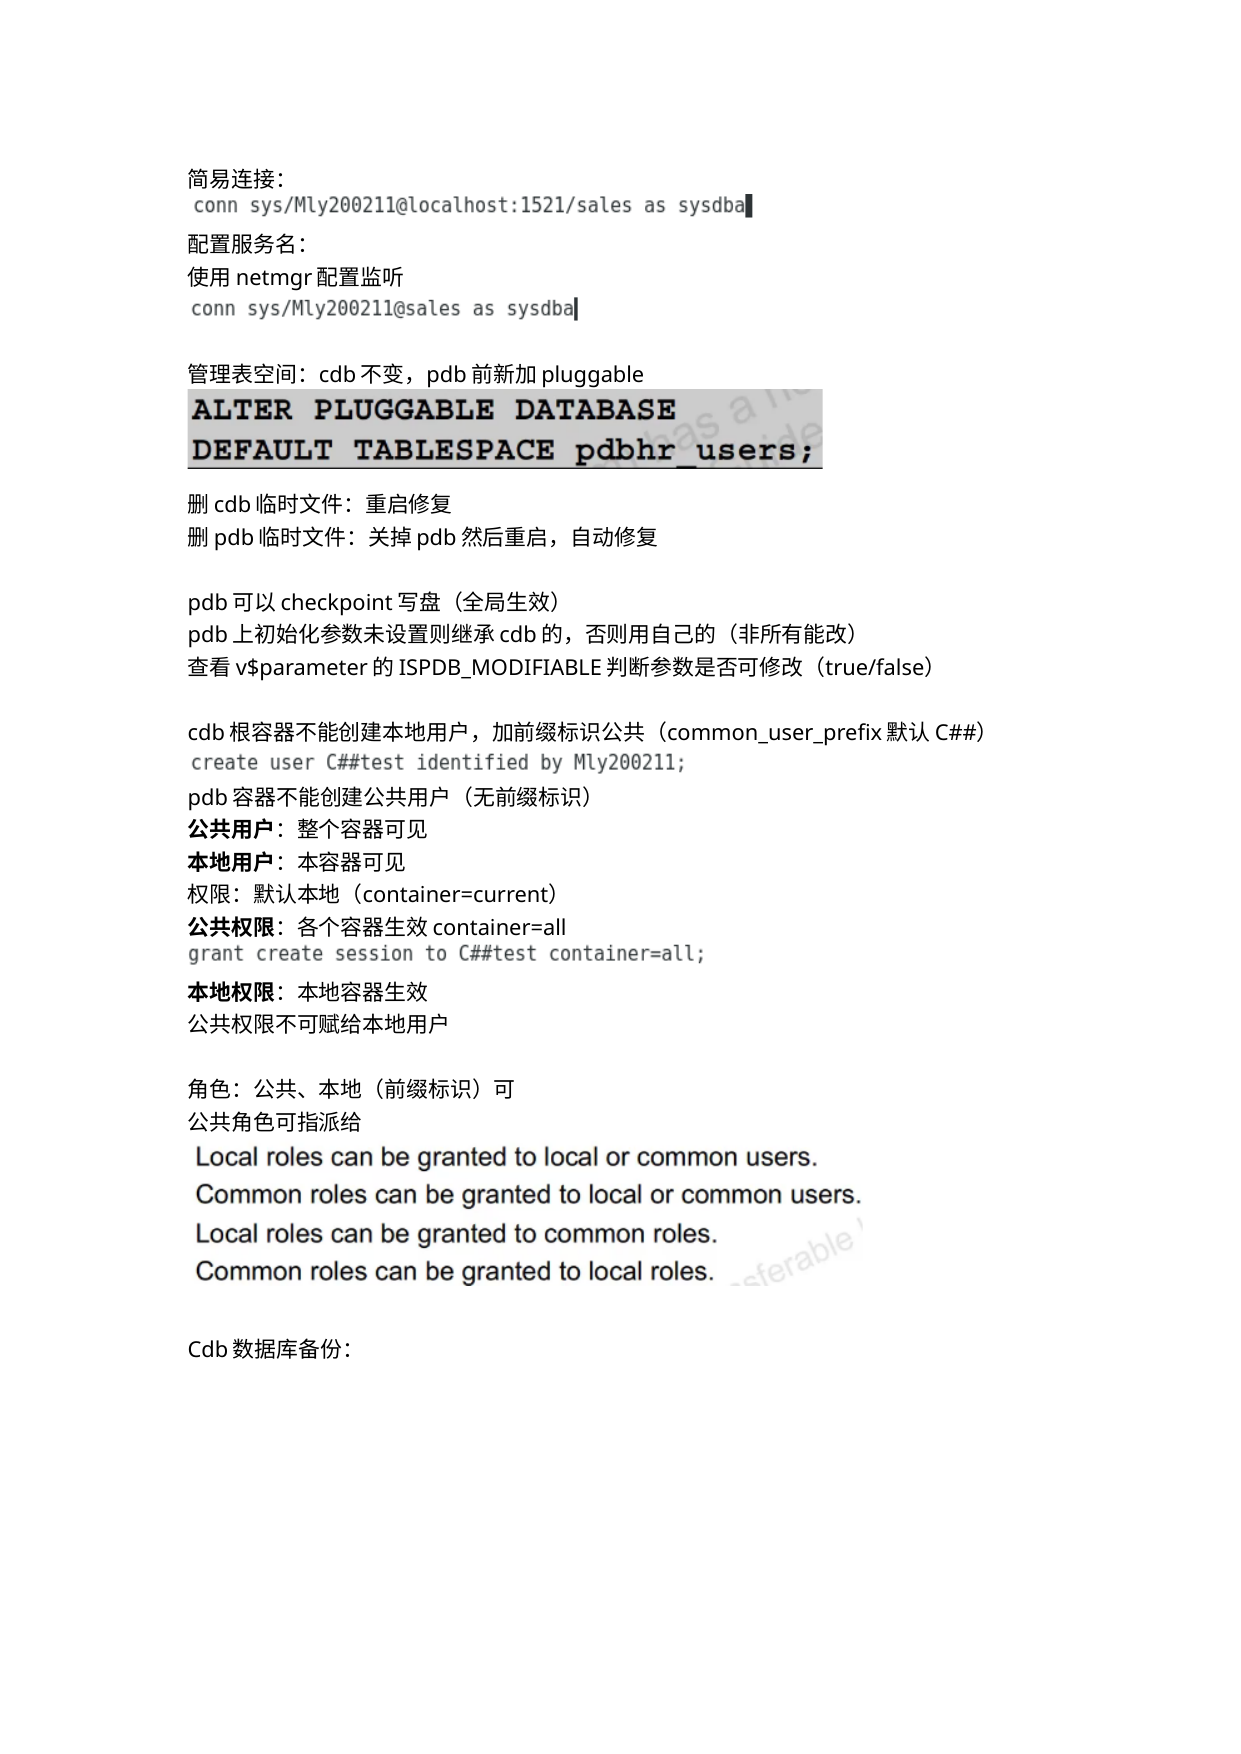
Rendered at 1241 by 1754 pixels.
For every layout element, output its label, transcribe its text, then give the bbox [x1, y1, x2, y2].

text pdb上初始化参数未设置则继承cdb的，否则用自己的（非所有能改） [187, 617, 1053, 649]
text 配置服务名： [187, 227, 1053, 259]
text 权限：默认本地（container=current） [187, 877, 1053, 909]
text cdb根容器不能创建本地用户，加前缀标识公共（common_user_prefix默认C##） [187, 714, 1053, 747]
picture [187, 292, 578, 322]
text 本地用户：本容器可见 [187, 844, 1053, 877]
text 公共权限不可赋给本地用户 [187, 1007, 1053, 1039]
text 使用netmgr配置监听 [187, 259, 1053, 292]
picture [187, 1137, 863, 1286]
picture [187, 942, 709, 966]
picture [187, 194, 753, 219]
text pdb可以checkpoint写盘（全局生效） [187, 584, 1053, 617]
text Cdb数据库备份： [187, 1332, 1053, 1364]
text 查看v$parameter的ISPDB_MODIFIABLE判断参数是否可修改（true/false） [187, 649, 1053, 682]
text 简易连接： [187, 162, 1053, 194]
text 公共权限：各个容器生效container=all [187, 909, 1053, 942]
text pdb容器不能创建公共用户（无前缀标识） [187, 779, 1053, 812]
text 删cdb临时文件：重启修复 [187, 487, 1053, 519]
text 公共用户：整个容器可见 [187, 812, 1053, 844]
text 删pdb临时文件：关掉pdb然后重启，自动修复 [187, 519, 1053, 552]
text 管理表空间：cdb不变，pdb前新加pluggable [187, 357, 1053, 389]
picture [187, 389, 823, 469]
text 公共角色可指派给 [187, 1104, 1053, 1137]
text 本地权限：本地容器生效 [187, 974, 1053, 1007]
text 角色：公共、本地（前缀标识）可 [187, 1072, 1053, 1104]
picture [187, 747, 687, 775]
